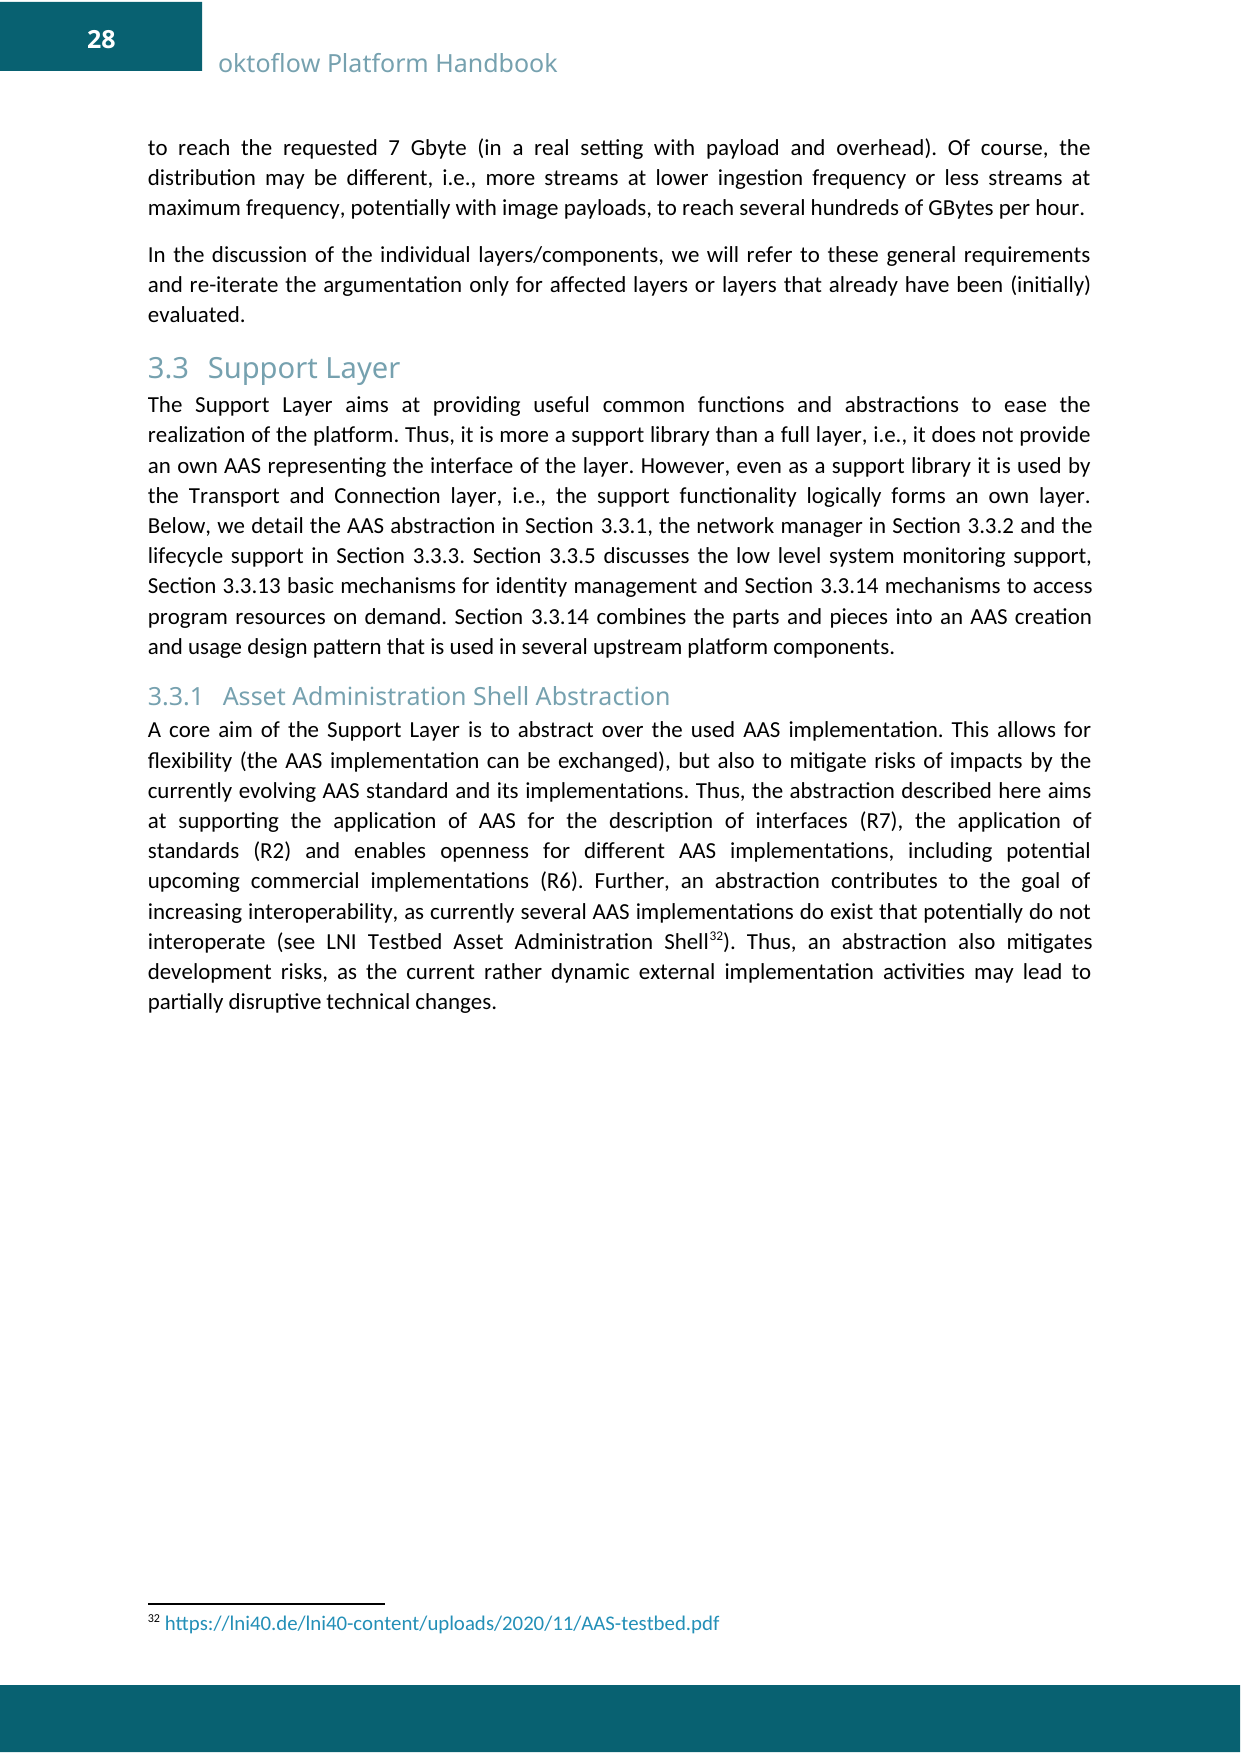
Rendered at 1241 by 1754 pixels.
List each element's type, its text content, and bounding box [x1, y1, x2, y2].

subtitle Asset Administration Shell Abstraction [148, 679, 1093, 713]
text A core aim of the Support Layer is to abstract over the used AAS implementation. This allows for flexibility (the AAS implementation can be exchanged), but also to mitigate risks of impacts by the currently evolving AAS standard and its implementations. Thus, the abstraction described here aims at supporting the application of AAS for the description of interfaces (R7), the application of standards (R2) and enables openness for different AAS implementations, including potential upcoming commercial implementations (R6). Further, an abstraction contributes to the goal of increasing interoperability, as currently several AAS implementations do exist that potentially do not interoperate (see LNI Testbed Asset Administration Shell). Thus, an abstraction also mitigates development risks, as the current rather dynamic external implementation activities may lead to partially disruptive technical changes. [148, 716, 1093, 1016]
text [148, 133, 1093, 221]
subtitle Support Layer [148, 347, 1093, 387]
text In the discussion of the individual layers/components, we will refer to these general requirements and re-iterate the argumentation only for affected layers or layers that already have been (initially) evaluated. [148, 240, 1093, 329]
text The Support Layer aims at providing useful common functions and abstractions to ease the realization of the platform. Thus, it is more a support library than a full layer, i.e., it does not provide an own AAS representing the interface of the layer. However, even as a support library it is used by the Transport and Connection layer, i.e., the support functionality logically forms an own layer. Below, we detail the AAS abstraction in Section 3.3.1, the network manager in Section 3.3.2 and the lifecycle support in Section 3.3.3. Section 3.3.5 discusses the low level system monitoring support, Section 3.3.13 basic mechanisms for identity management and Section 3.3.14 mechanisms to access program resources on demand. Section 3.3.14 combines the parts and pieces into an AAS creation and usage design pattern that is used in several upstream platform components. [148, 390, 1093, 660]
